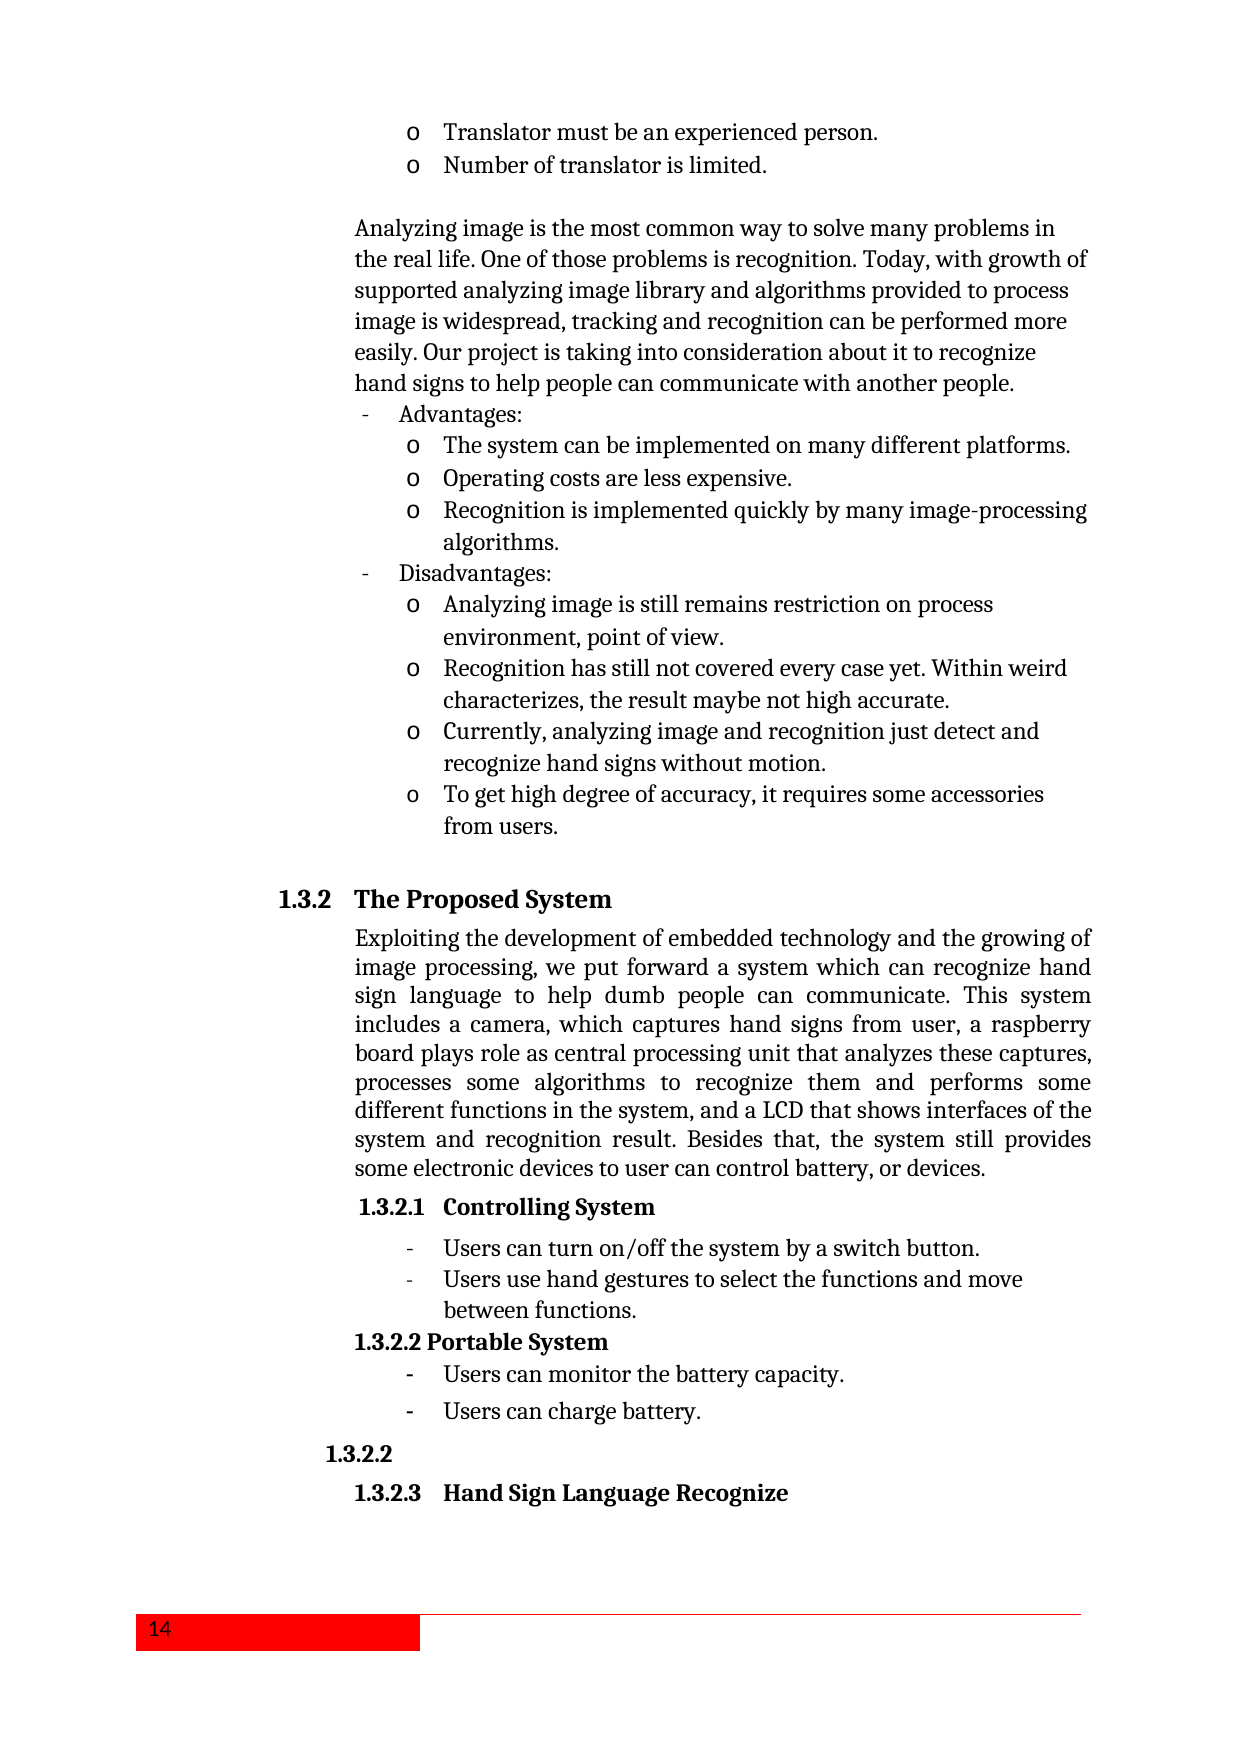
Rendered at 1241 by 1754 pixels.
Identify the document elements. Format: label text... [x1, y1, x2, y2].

list Translator must be an experienced person. [406, 118, 1092, 148]
text Exploiting the development of embedded technology and the growing of image processing, we put forward a system which can recognize hand sign language to help dumb people can communicate. This system includes a camera, which captures hand signs from user, a raspberry board plays role as central processing unit that analyzes these captures, processes some algorithms to recognize them and performs some different functions in the system, and a LCD that shows interfaces of the system and recognition result. Besides that, the system still provides some electronic devices to user can control battery, or devices. [354, 924, 1092, 1183]
subtitle Controlling System [359, 1193, 1092, 1222]
list Advantages: [361, 400, 1092, 429]
list Number of translator is limited. [406, 151, 1092, 181]
list Analyzing image is still remains restriction on process environment, point of view. [406, 590, 1092, 651]
subtitle Hand Sign Language Recognize [354, 1479, 1092, 1508]
list Users can charge battery. [406, 1393, 1092, 1427]
list Recognition has still not covered every case yet. Within weird characterizes, the result maybe not high accurate. [406, 654, 1092, 715]
list Recognition is implemented quickly by many image-processing algorithms. [406, 496, 1092, 557]
list Disadvantages: [361, 559, 1092, 588]
list Users can turn on/off the system by a switch button. [406, 1234, 1092, 1263]
subtitle The Proposed System [279, 884, 1092, 916]
list Users use hand gestures to select the functions and move between functions. [406, 1265, 1092, 1325]
list To get high degree of accuracy, it requires some accessories from users. [406, 780, 1092, 841]
list Operating costs are less expensive. [406, 464, 1092, 494]
subtitle 1.3.2.2 Portable System [354, 1327, 1092, 1356]
list Analyzing image is the most common way to solve many problems in the real life. One of those problems is recognition. Today, with growth of supported analyzing image library and algorithms provided to process image is widespread, tracking and recognition can be performed more easily. Our project is taking into consideration about it to recognize hand signs to help people can communicate with another people. [354, 214, 1092, 398]
list Users can monitor the battery capacity. [406, 1356, 1092, 1390]
list Currently, analyzing image and recognition just detect and recognize hand signs without motion. [406, 717, 1092, 778]
list The system can be implemented on many different platforms. [406, 431, 1092, 461]
